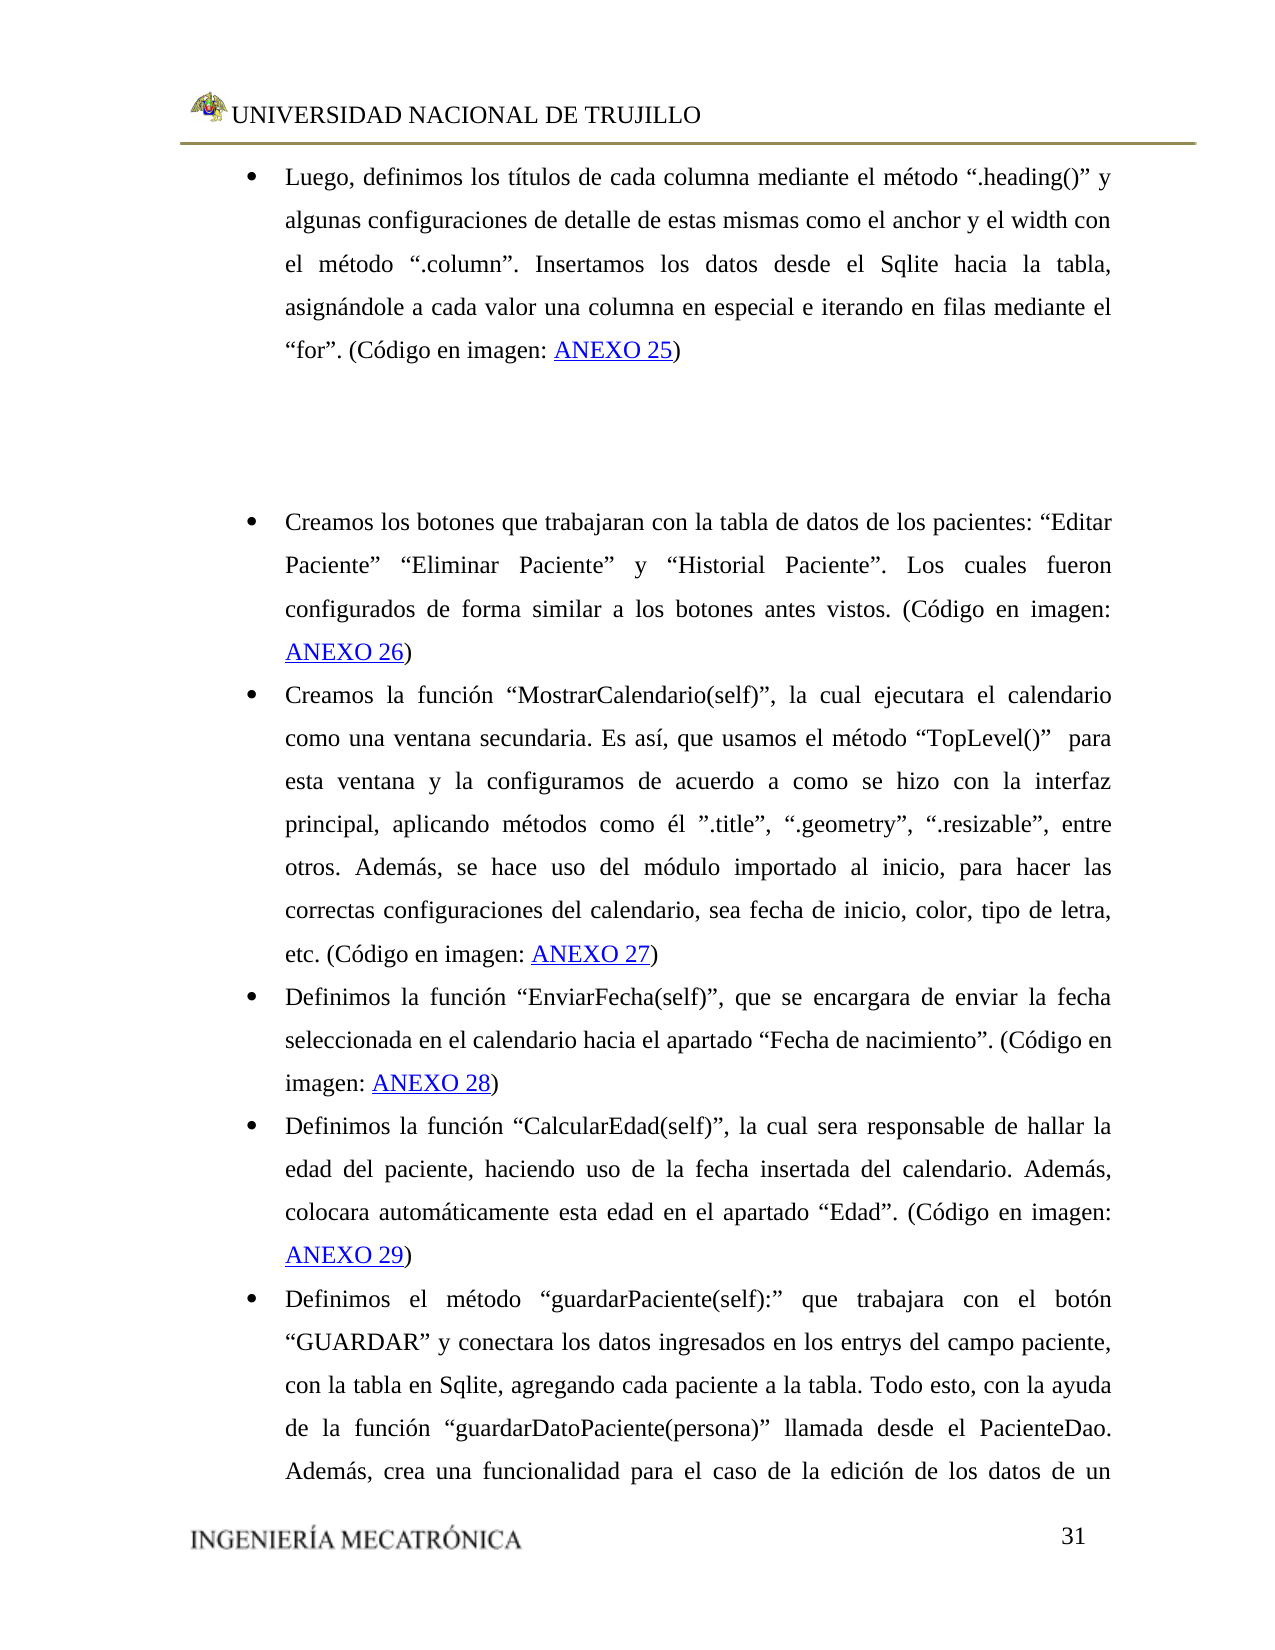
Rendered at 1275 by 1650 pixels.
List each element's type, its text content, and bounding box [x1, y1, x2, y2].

list Definimos la función “CalcularEdad(self)”, la cual sera responsable de hallar la edad del paciente, haciendo uso de la fecha insertada del calendario. Además, colocara automáticamente esta edad en el apartado “Edad”. (Código en imagen: ANEXO 29) [247, 1111, 1112, 1269]
list Definimos la función “EnviarFecha(self)”, que se encargara de enviar la fecha seleccionada en el calendario hacia el apartado “Fecha de nacimiento”. (Código en imagen: ANEXO 28) [247, 982, 1112, 1097]
list Creamos la función “MostrarCalendario(self)”, la cual ejecutara el calendario como una ventana secundaria. Es así, que usamos el método “TopLevel()” para esta ventana y la configuramos de acuerdo a como se hizo con la interfaz principal, aplicando métodos como él ”.title”, “.geometry”, “.resizable”, entre otros. Además, se hace uso del módulo importado al inicio, para hacer las correctas configuraciones del calendario, sea fecha de inicio, color, tipo de letra, etc. (Código en imagen: ANEXO 27) [247, 680, 1112, 967]
picture [176, 1509, 569, 1570]
list Luego, definimos los títulos de cada columna mediante el método “.heading()” y algunas configuraciones de detalle de estas mismas como el anchor y el width con el método “.column”. Insertamos los datos desde el Sqlite hacia la tabla, asignándole a cada valor una columna en especial e iterando en filas mediante el “for”. (Código en imagen: ANEXO 25) [247, 162, 1112, 364]
list Creamos los botones que trabajaran con la tabla de datos de los pacientes: “Editar Paciente” “Eliminar Paciente” y “Historial Paciente”. Los cuales fueron configurados de forma similar a los botones antes vistos. (Código en imagen: ANEXO 26) [247, 507, 1112, 666]
picture [190, 91, 228, 123]
